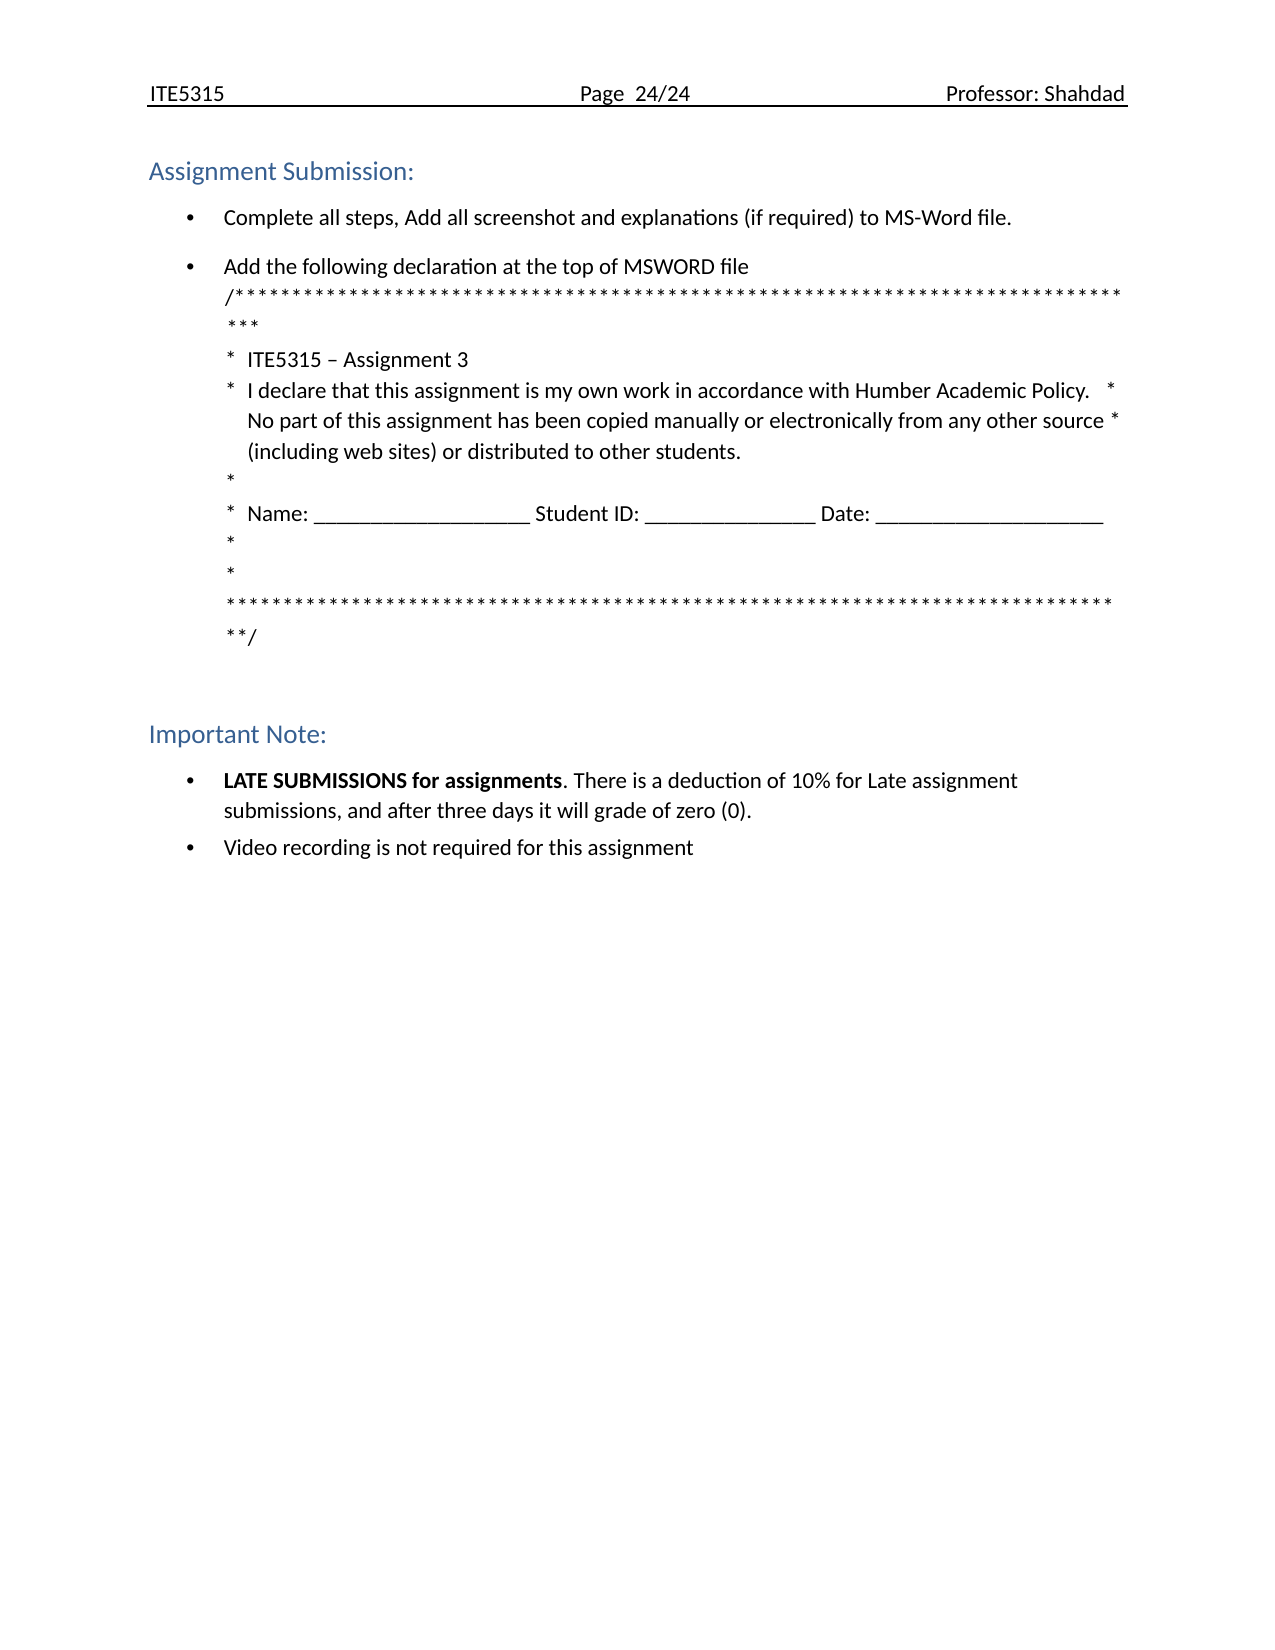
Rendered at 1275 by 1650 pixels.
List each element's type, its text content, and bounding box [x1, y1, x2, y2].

text * [225, 530, 1130, 558]
list ITE5315 – Assignment 3 [225, 345, 1130, 373]
text Important Note: [148, 717, 1130, 750]
list LATE SUBMISSIONS for assignments. There is a deduction of 10% for Late assignment submissions, and after three days it will grade of zero (0). [186, 766, 1130, 825]
text **/ [225, 623, 1130, 652]
text Assignment Submission: [148, 154, 1130, 188]
list Complete all steps, Add all screenshot and explanations (if required) to MS-Word file. [186, 203, 1130, 231]
text * [225, 468, 1130, 496]
list Video recording is not required for this assignment [186, 833, 1130, 861]
list I declare that this assignment is my own work in accordance with Humber Academic Policy. * No part of this assignment has been copied manually or electronically from any other source * (including web sites) or distributed to other students. [225, 376, 1130, 465]
text * [225, 561, 1130, 589]
text ****************************************************************************** [225, 592, 1130, 621]
list Name: ___________________ Student ID: _______________ Date: ____________________ [225, 499, 1130, 527]
list Add the following declaration at the top of MSWORD file [186, 252, 1130, 280]
text /****************************************************************************** *** [225, 283, 1130, 342]
